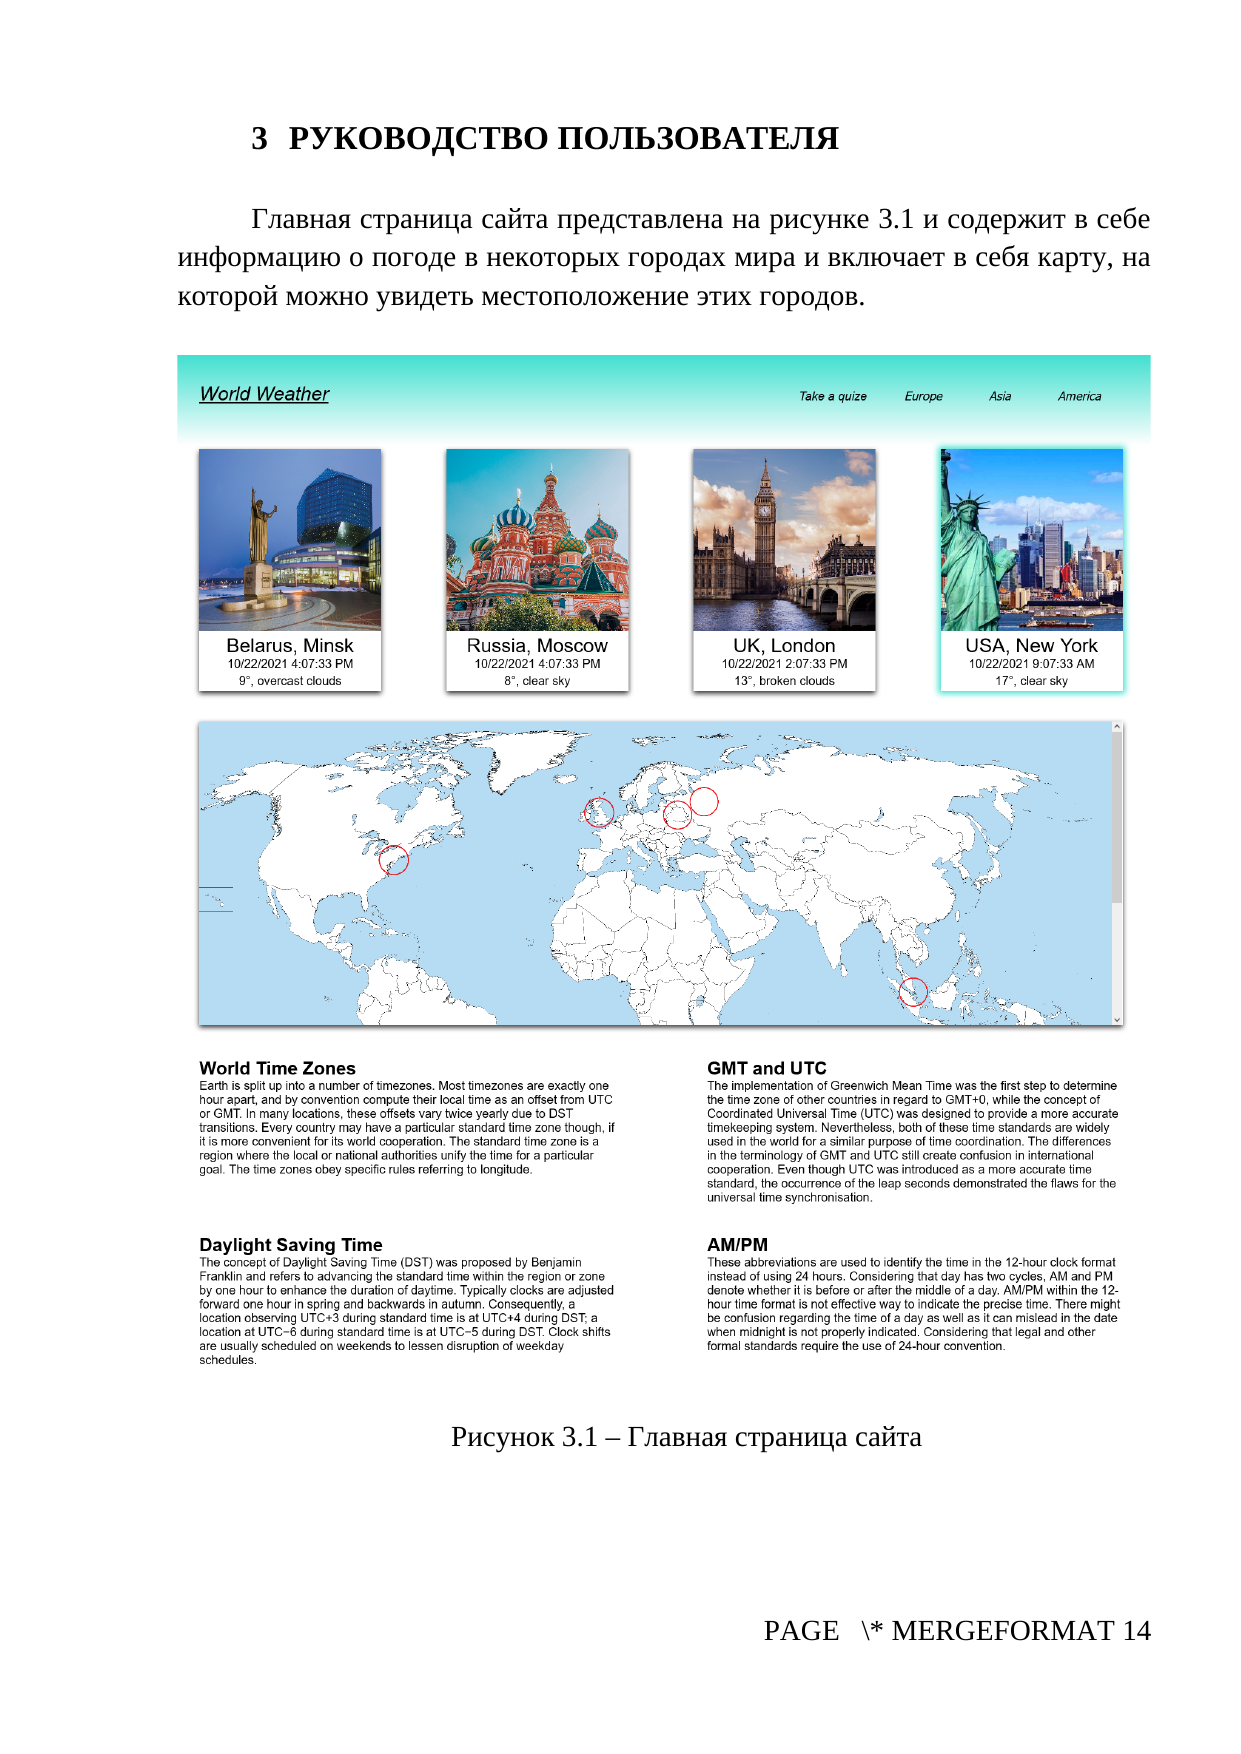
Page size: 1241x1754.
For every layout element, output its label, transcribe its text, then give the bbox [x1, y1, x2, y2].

text Рисунок 3.1 – Главная страница сайта [177, 1419, 1152, 1452]
text Главная страница сайта представлена на рисунке 3.1 и содержит в себе информацию о погоде в некоторых городах мира и включает в себя карту, на которой можно увидеть местоположение этих городов. [177, 201, 1152, 311]
list Руководство пользователя [251, 118, 1152, 156]
picture [177, 355, 1151, 1376]
